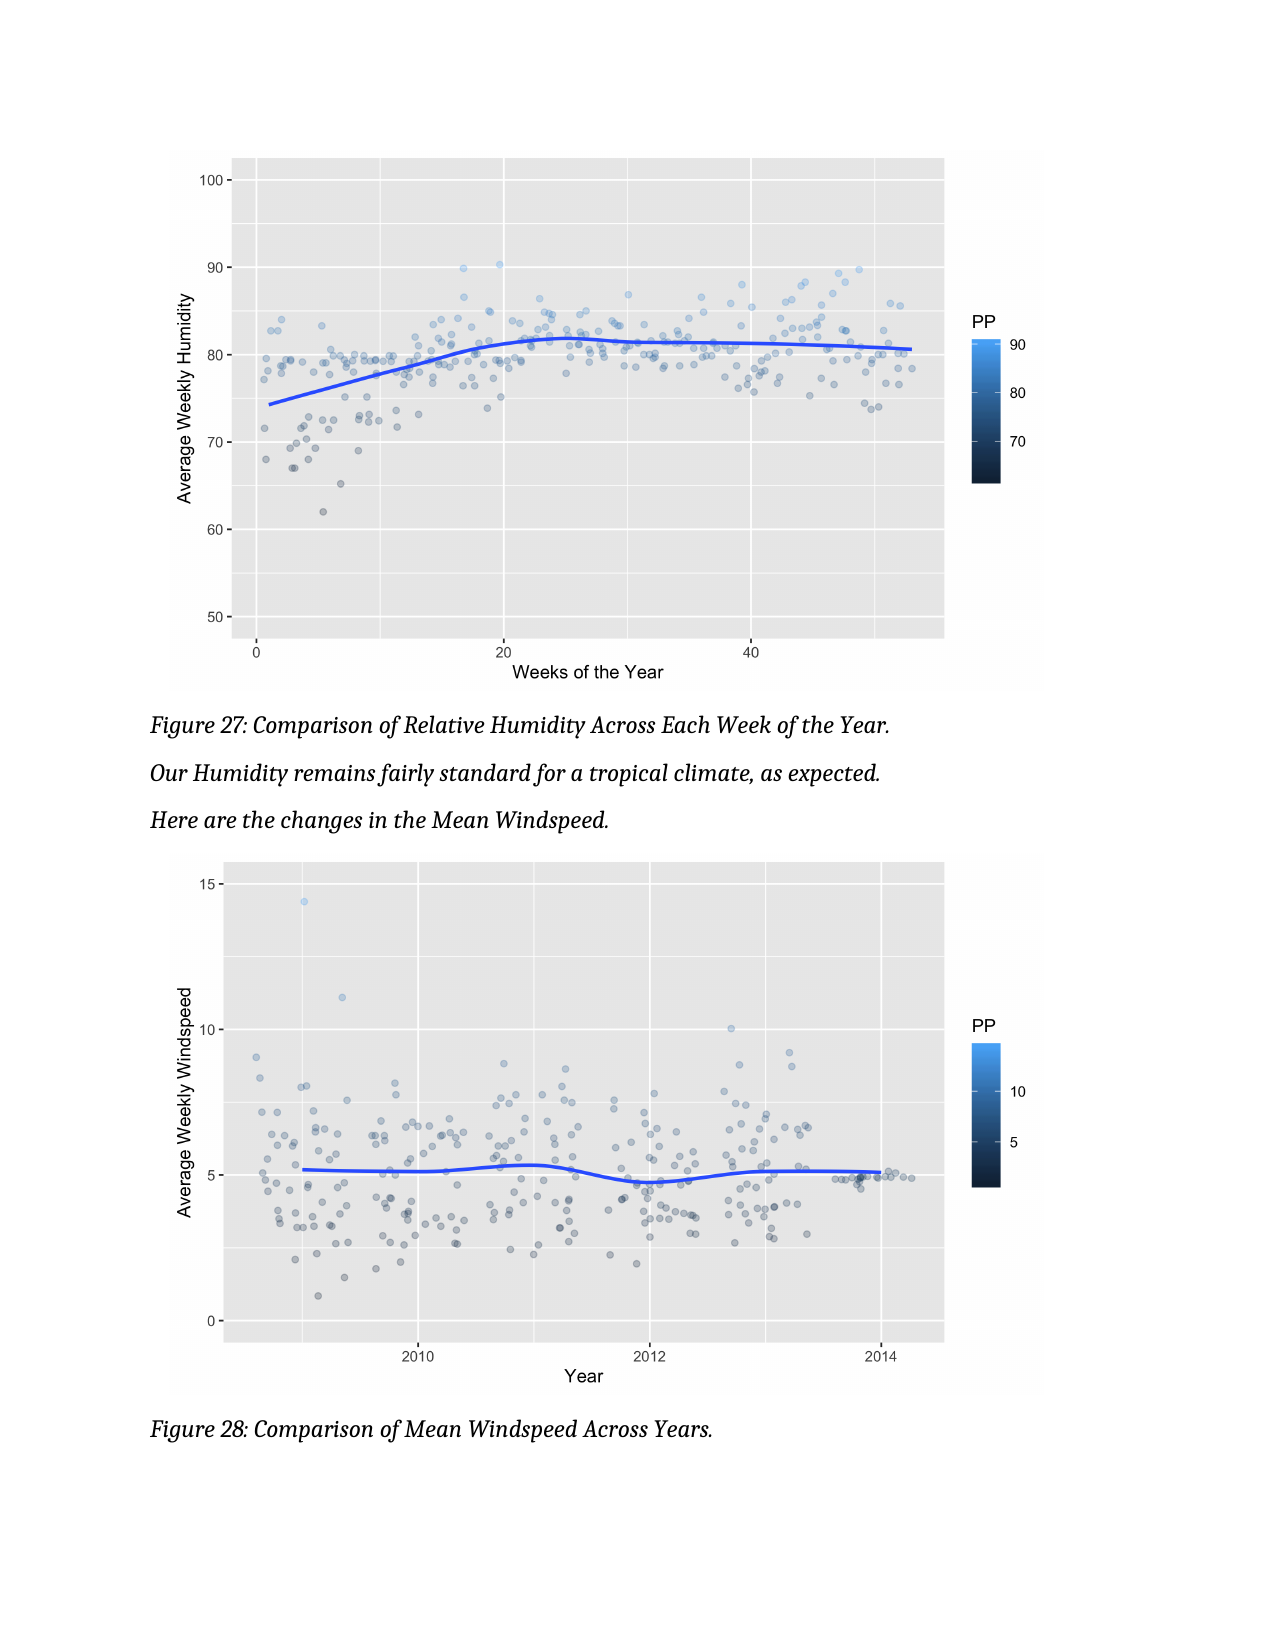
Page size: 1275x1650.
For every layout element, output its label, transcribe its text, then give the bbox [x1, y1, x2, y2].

picture [168, 853, 1044, 1395]
text Figure 28: Comparison of Mean Windspeed Across Years. [150, 1415, 1125, 1444]
picture [168, 150, 1044, 691]
text Figure 27: Comparison of Relative Humidity Across Each Week of the Year. [150, 711, 1125, 740]
text Our Humidity remains fairly standard for a tropical climate, as expected. [150, 759, 1125, 788]
text Here are the changes in the Mean Windspeed. [150, 806, 1125, 835]
